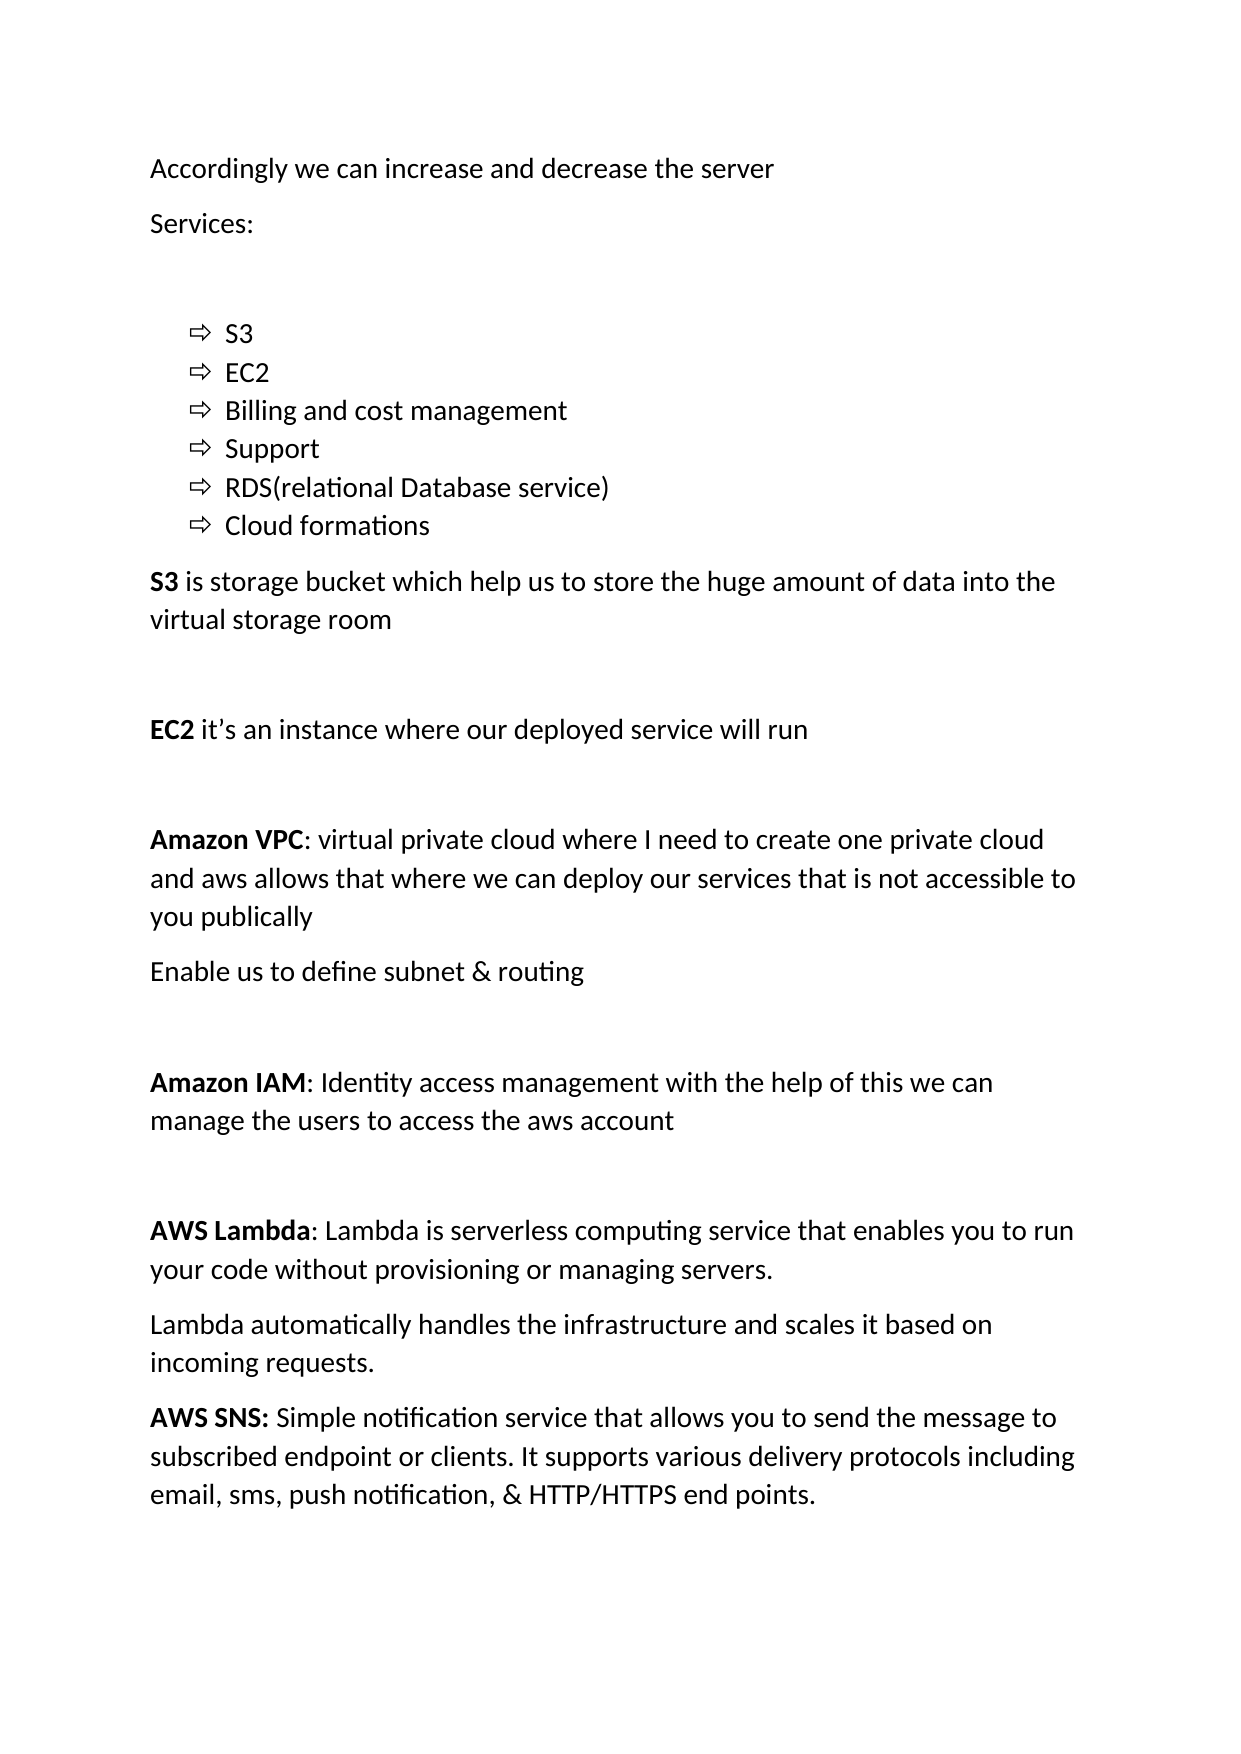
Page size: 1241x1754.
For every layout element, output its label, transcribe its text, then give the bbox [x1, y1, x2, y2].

text S3 is storage bucket which help us to store the huge amount of data into the virtual storage room [150, 563, 1090, 637]
list Billing and cost management [187, 392, 1090, 428]
list Support [187, 431, 1090, 466]
text Amazon IAM: Identity access management with the help of this we can manage the users to access the aws account [150, 1064, 1090, 1138]
text Enable us to define subnet & routing [150, 953, 1090, 989]
list S3 [187, 315, 1090, 351]
list RDS(relational Database service) [187, 469, 1090, 505]
text Amazon VPC: virtual private cloud where I need to create one private cloud and aws allows that where we can deploy our services that is not accessible to you publically [150, 821, 1090, 934]
text EC2 it’s an instance where our deployed service will run [150, 711, 1090, 747]
text AWS SNS: Simple notification service that allows you to send the message to subscribed endpoint or clients. It supports various delivery protocols including email, sms, push notification, & HTTP/HTTPS end points. [150, 1399, 1090, 1512]
list EC2 [187, 354, 1090, 389]
text Accordingly we can increase and decrease the server [150, 150, 1090, 186]
list Cloud formations [187, 507, 1090, 543]
text Lambda automatically handles the infrastructure and scales it based on incoming requests. [150, 1306, 1090, 1380]
text Services: [150, 205, 1090, 241]
text AWS Lambda: Lambda is serverless computing service that enables you to run your code without provisioning or managing servers. [150, 1212, 1090, 1286]
